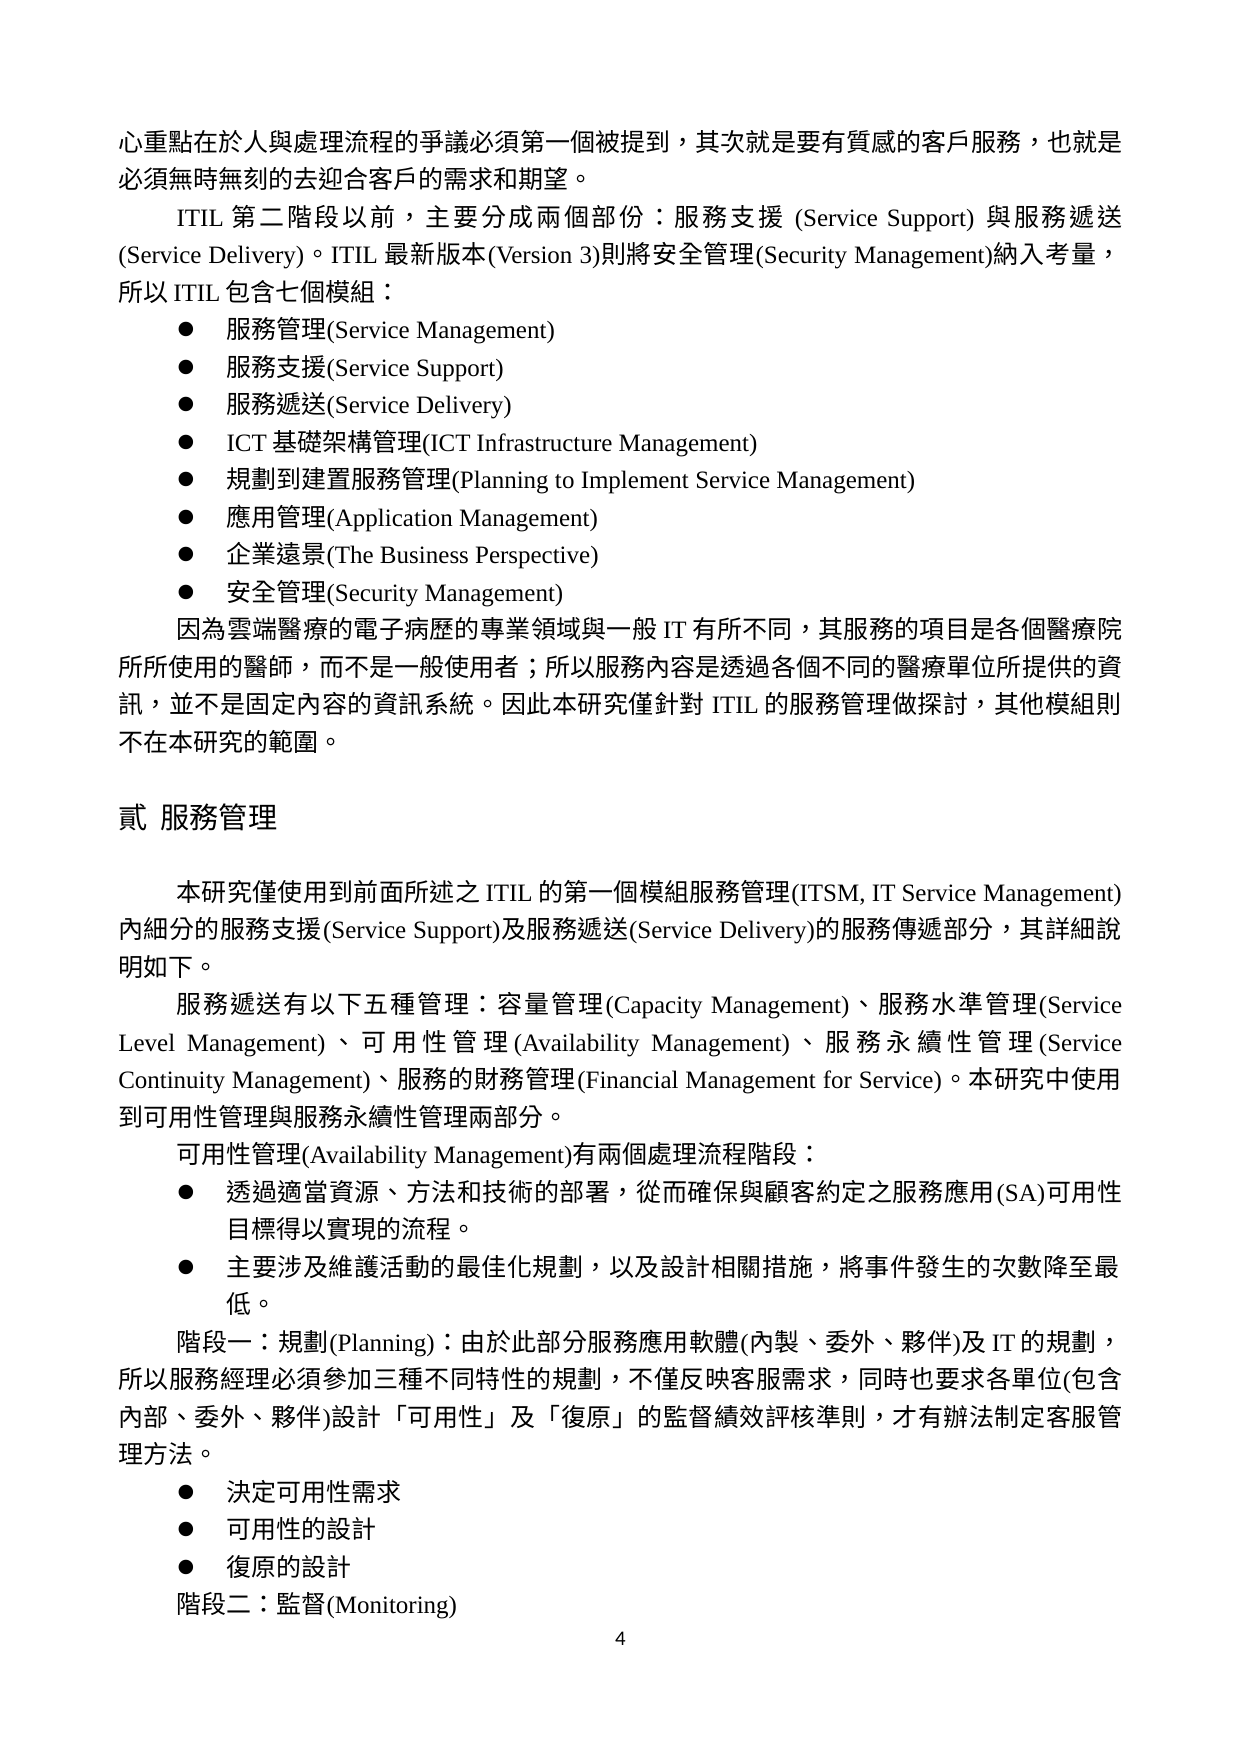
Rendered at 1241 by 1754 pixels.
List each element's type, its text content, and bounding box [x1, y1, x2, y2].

subtitle 服務管理 [118, 778, 1122, 853]
list 透過適當資源、方法和技術的部署，從而確保與顧客約定之服務應用(SA)可用性目標得以實現的流程。 [176, 1172, 1122, 1247]
list 服務管理(Service Management) [176, 309, 1122, 347]
list 服務支援(Service Support) [176, 347, 1122, 384]
list 規劃到建置服務管理(Planning to Implement Service Management) [176, 459, 1122, 497]
text 階段二：監督(Monitoring) [118, 1584, 1122, 1622]
list 服務遞送(Service Delivery) [176, 384, 1122, 422]
list 決定可用性需求 [176, 1472, 1122, 1509]
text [118, 122, 1122, 197]
list ICT基礎架構管理(ICT Infrastructure Management) [176, 422, 1122, 459]
text ITIL第二階段以前，主要分成兩個部份：服務支援 (Service Support) 與服務遞送 (Service Delivery)。ITIL 最新版本(Version 3)則將安全管理(Security Management)納入考量，所以ITIL包含七個模組： [118, 197, 1122, 309]
text 可用性管理(Availability Management)有兩個處理流程階段： [118, 1134, 1122, 1172]
list 企業遠景(The Business Perspective) [176, 534, 1122, 572]
list 應用管理(Application Management) [176, 497, 1122, 534]
text 本研究僅使用到前面所述之ITIL的第一個模組服務管理(ITSM, IT Service Management)內細分的服務支援(Service Support)及服務遞送(Service Delivery)的服務傳遞部分，其詳細說明如下。 [118, 872, 1122, 984]
text 階段一：規劃(Planning)：由於此部分服務應用軟體(內製、委外、夥伴)及IT的規劃，所以服務經理必須參加三種不同特性的規劃，不僅反映客服需求，同時也要求各單位(包含內部、委外、夥伴)設計「可用性」及「復原」的監督績效評核準則，才有辦法制定客服管理方法。 [118, 1322, 1122, 1472]
text 因為雲端醫療的電子病歷的專業領域與一般IT有所不同，其服務的項目是各個醫療院所所使用的醫師，而不是一般使用者；所以服務內容是透過各個不同的醫療單位所提供的資訊，並不是固定內容的資訊系統。因此本研究僅針對ITIL的服務管理做探討，其他模組則不在本研究的範圍。 [118, 609, 1122, 759]
text 服務遞送有以下五種管理：容量管理(Capacity Management)、服務水準管理(Service Level Management)、可用性管理(Availability Management)、服務永續性管理(Service Continuity Management)、服務的財務管理(Financial Management for Service)。本研究中使用到可用性管理與服務永續性管理兩部分。 [118, 984, 1122, 1134]
list 安全管理(Security Management) [176, 572, 1122, 609]
list 主要涉及維護活動的最佳化規劃，以及設計相關措施，將事件發生的次數降至最低。 [176, 1247, 1122, 1322]
list 復原的設計 [176, 1547, 1122, 1584]
list 可用性的設計 [176, 1509, 1122, 1547]
